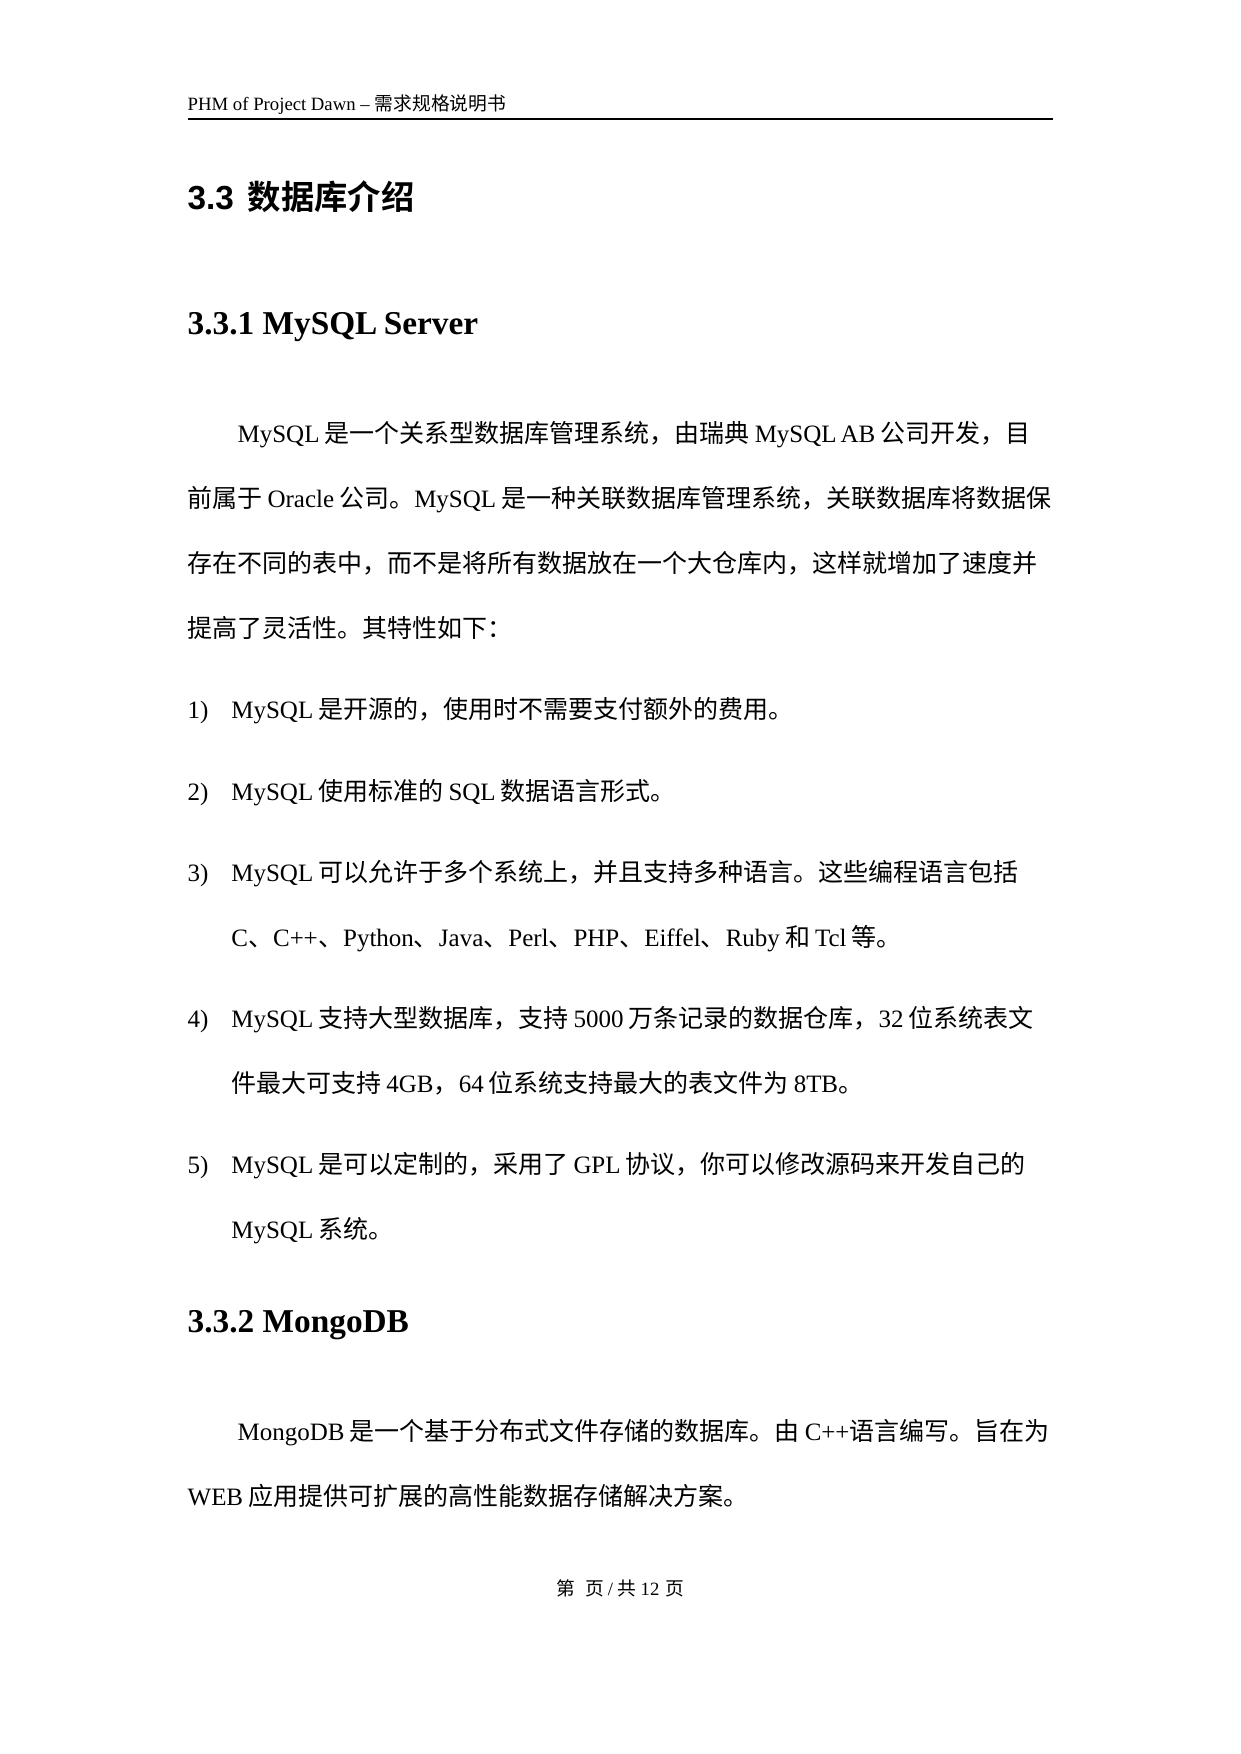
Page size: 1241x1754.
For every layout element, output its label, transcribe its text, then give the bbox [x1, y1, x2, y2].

list MySQL是可以定制的，采用了GPL协议，你可以修改源码来开发自己的MySQL系统。 [187, 1130, 1053, 1260]
text MongoDB是一个基于分布式文件存储的数据库。由C++语言编写。旨在为WEB应用提供可扩展的高性能数据存储解决方案。 [187, 1397, 1053, 1527]
list MySQL使用标准的SQL数据语言形式。 [187, 757, 1053, 822]
list MySQL可以允许于多个系统上，并且支持多种语言。这些编程语言包括C、C++、Python、Java、Perl、PHP、Eiffel、Ruby和Tcl等。 [187, 838, 1053, 968]
list MySQL是开源的，使用时不需要支付额外的费用。 [187, 675, 1053, 740]
text MySQL是一个关系型数据库管理系统，由瑞典MySQL AB公司开发，目前属于Oracle公司。MySQL是一种关联数据库管理系统，关联数据库将数据保存在不同的表中，而不是将所有数据放在一个大仓库内，这样就增加了速度并提高了灵活性。其特性如下： [187, 399, 1053, 659]
subtitle MongoDB [187, 1287, 1053, 1352]
subtitle MySQL Server [187, 290, 1053, 355]
subtitle 数据库介绍 [187, 163, 1053, 228]
list MySQL支持大型数据库，支持5000万条记录的数据仓库，32位系统表文件最大可支持4GB，64位系统支持最大的表文件为8TB。 [187, 984, 1053, 1114]
